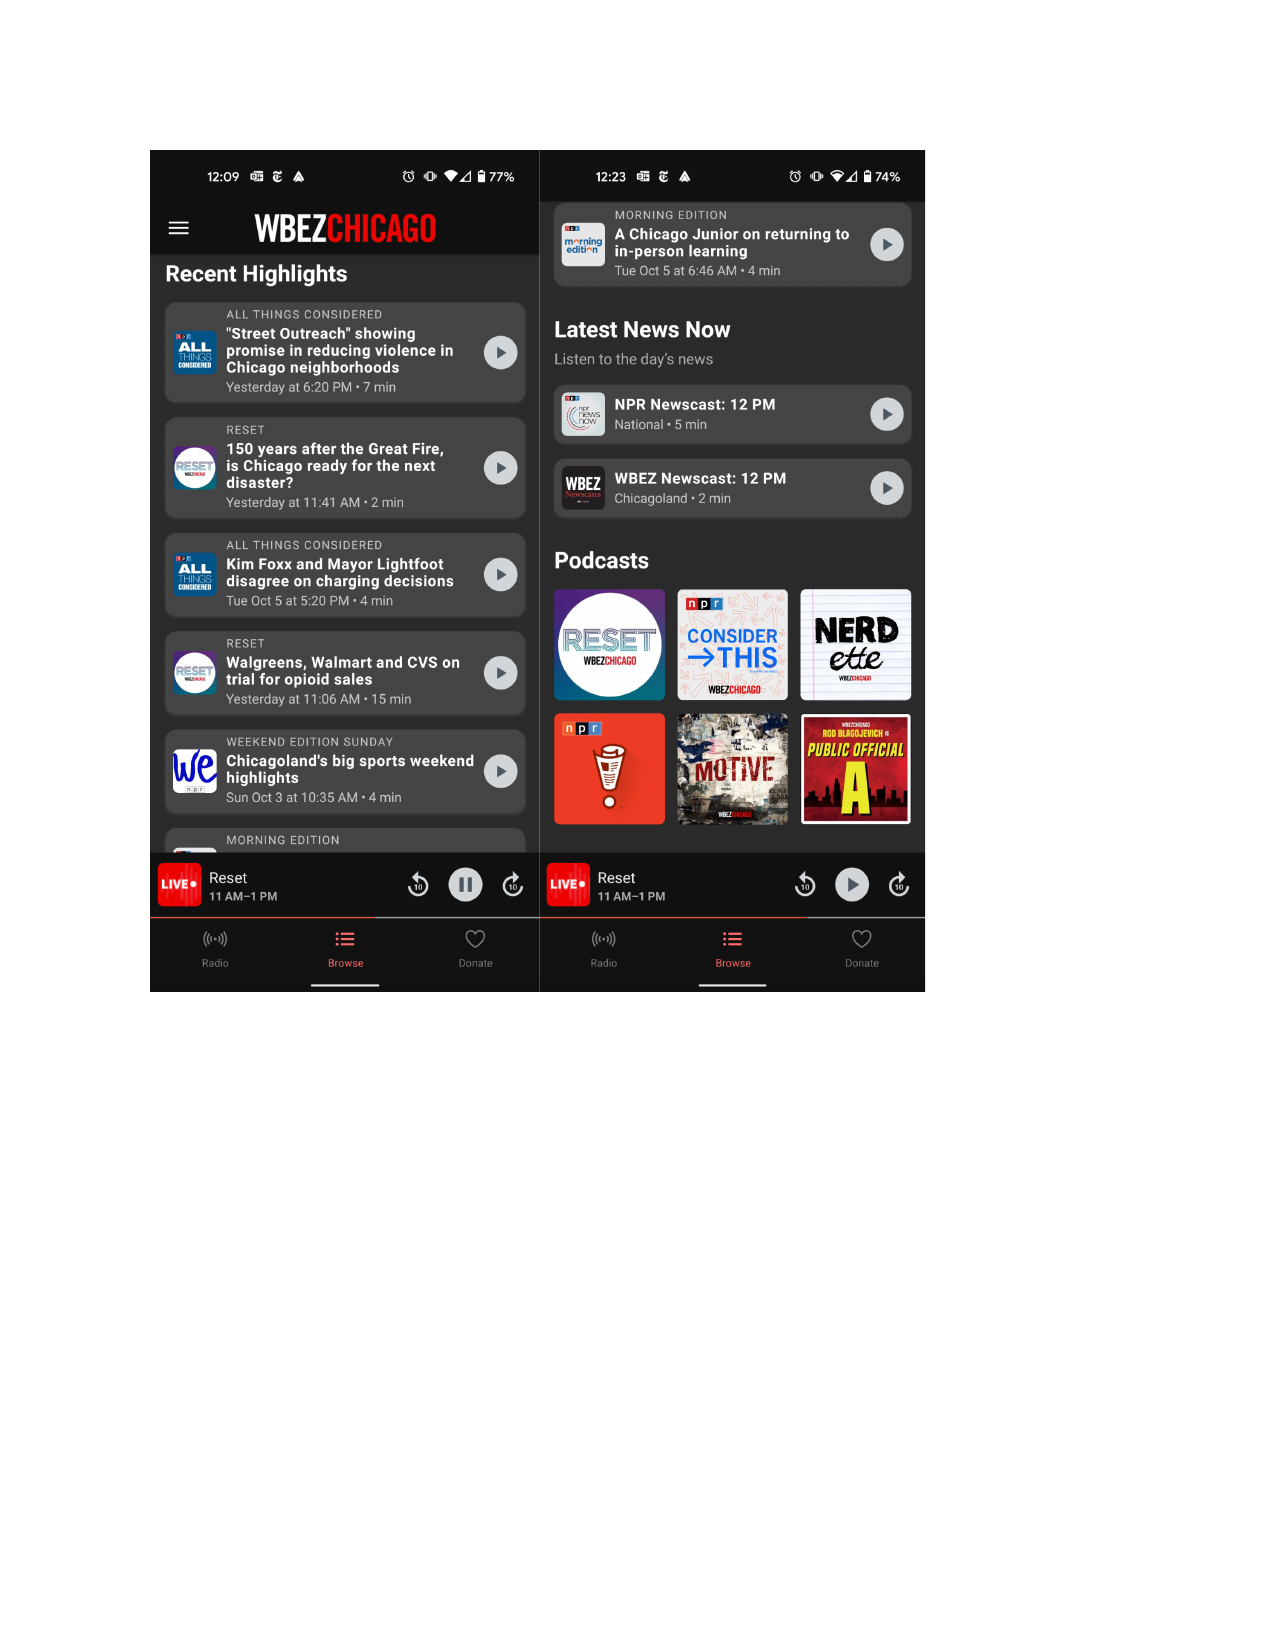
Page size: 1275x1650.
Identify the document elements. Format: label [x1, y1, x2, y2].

picture [150, 150, 926, 992]
